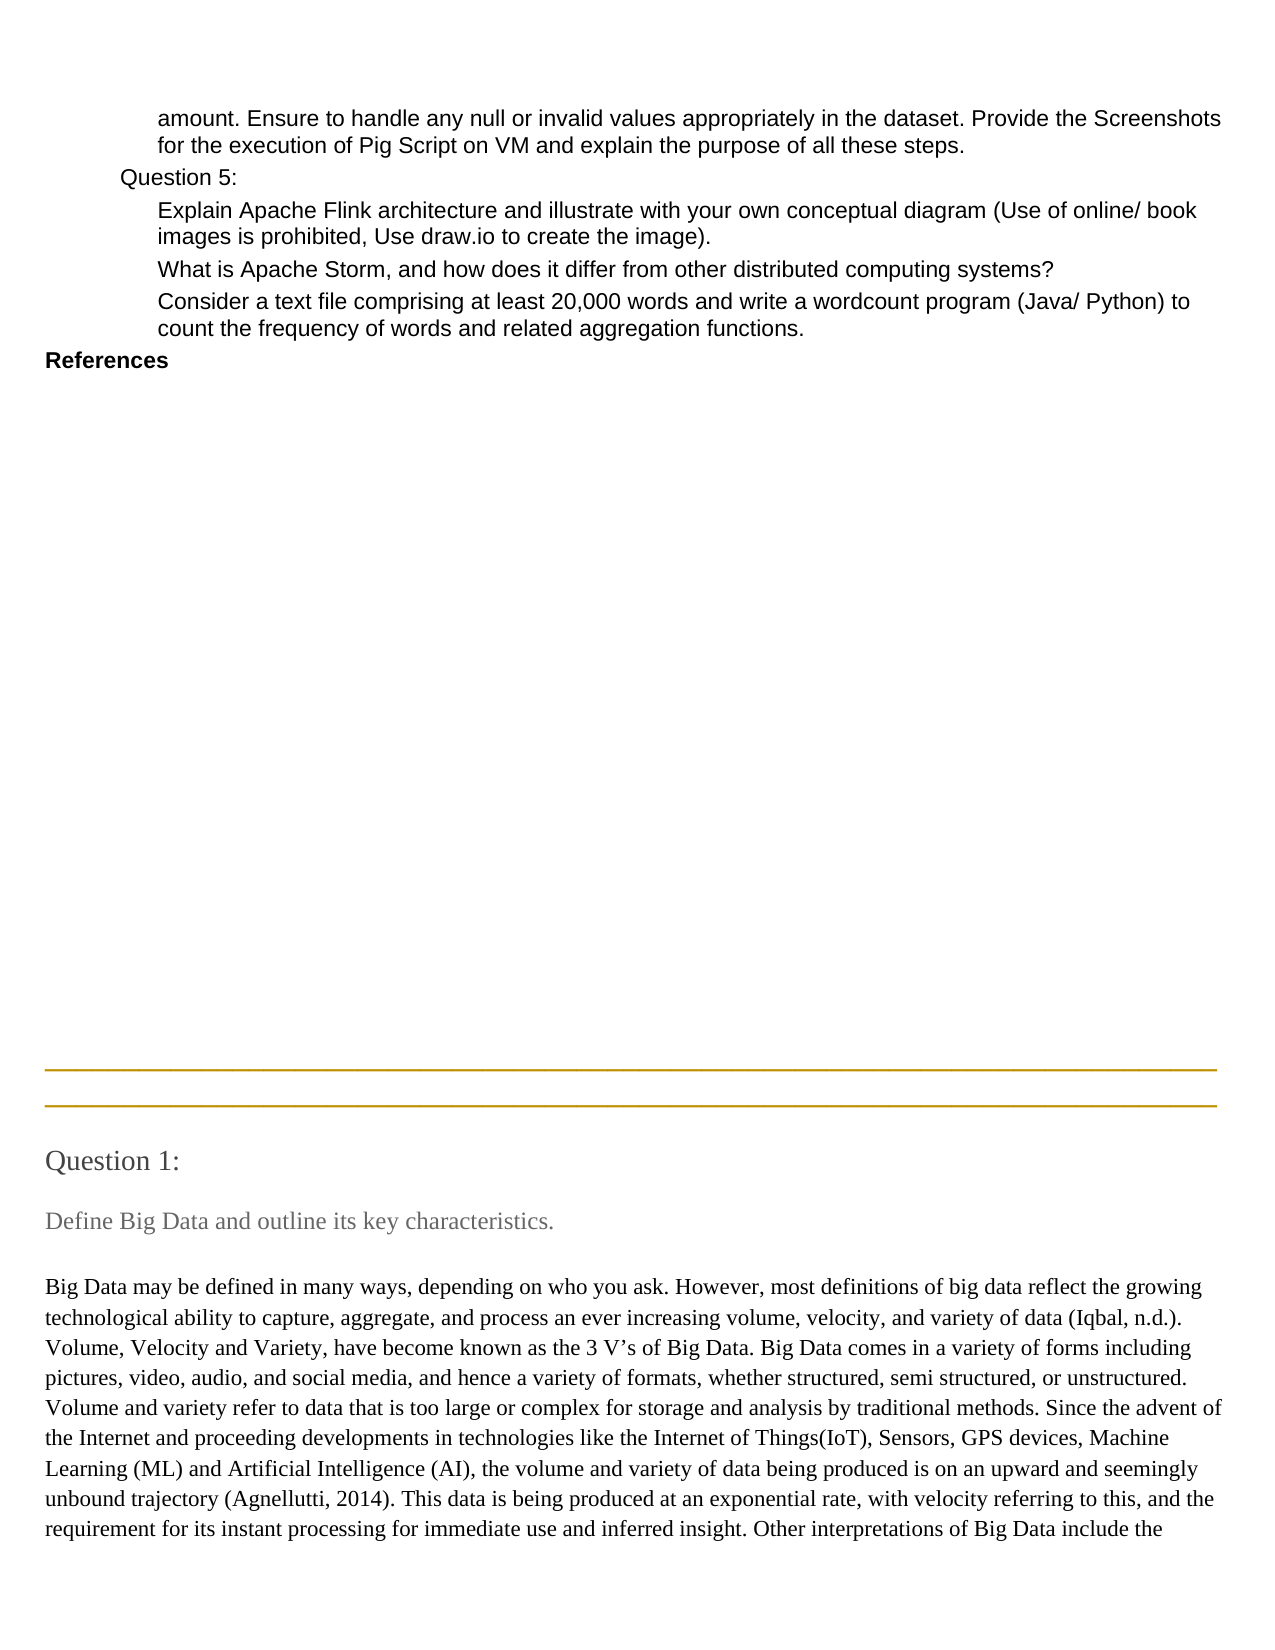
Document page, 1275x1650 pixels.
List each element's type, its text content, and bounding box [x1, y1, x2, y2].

text ___________________________________________________________________________ [45, 1074, 1230, 1110]
subtitle Question 1: [45, 1143, 1230, 1177]
text ___________________________________________________________________________ [45, 1038, 1230, 1074]
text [45, 1273, 1230, 1541]
subtitle Define Big Data and outline its key characteristics. [45, 1206, 1230, 1235]
